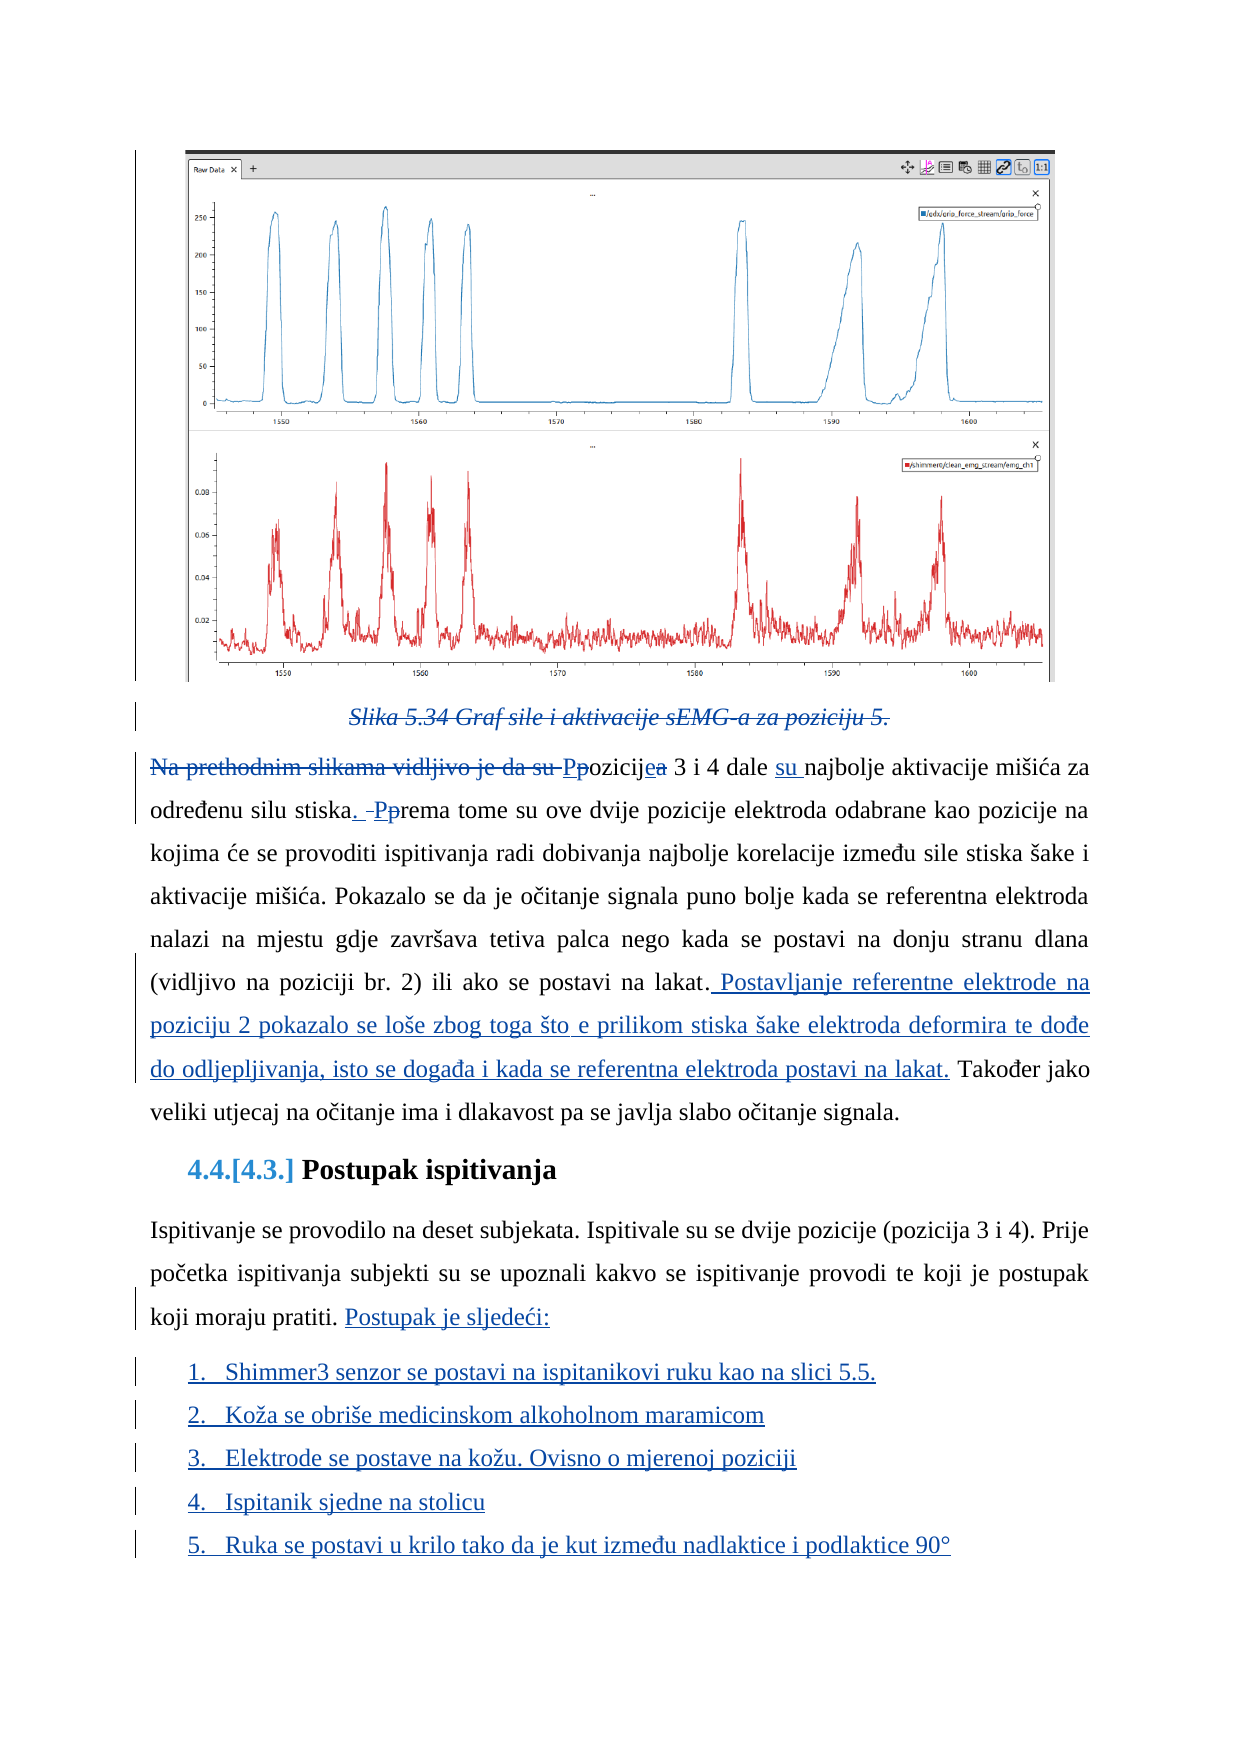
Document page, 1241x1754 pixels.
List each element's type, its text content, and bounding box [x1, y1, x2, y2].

subtitle Postupak ispitivanja [187, 1152, 1090, 1186]
text Ispitivanje se provodilo na deset subjekata. Ispitivale su se dvije pozicije (pozicija 3 i 4). Prije početka ispitivanja subjekti su se upoznali kakvo se ispitivanje provodi te koji je postupak koji moraju pratiti. [150, 1215, 1090, 1330]
text ozicij 3 i 4 dale najbolje aktivacije mišića za određenu silu stiskarema tome su ove dvije pozicije elektroda odabrane kao pozicije na kojima će se provoditi ispitivanja radi dobivanja najbolje korelacije između sile stiska šake i aktivacije mišića. Pokazalo se da je očitanje signala puno bolje kada se referentna elektroda nalazi na mjestu gdje završava tetiva palca nego kada se postavi na donju stranu dlana (vidljivo na poziciji br. 2) ili ako se postavi na lakat. Također jako veliki utjecaj na očitanje ima i dlakavost pa se javlja slabo očitanje signala. [150, 752, 1090, 1036]
text ozicij 3 i 4 dale najbolje aktivacije mišića za određenu silu stiskarema tome su ove dvije pozicije elektroda odabrane kao pozicije na kojima će se provoditi ispitivanja radi dobivanja najbolje korelacije između sile stiska šake i aktivacije mišića. Pokazalo se da je očitanje signala puno bolje kada se referentna elektroda nalazi na mjestu gdje završava tetiva palca nego kada se postavi na donju stranu dlana (vidljivo na poziciji br. 2) ili ako se postavi na lakat. Također jako veliki utjecaj na očitanje ima i dlakavost pa se javlja slabo očitanje signala. [150, 1037, 1090, 1126]
picture [185, 150, 1055, 682]
